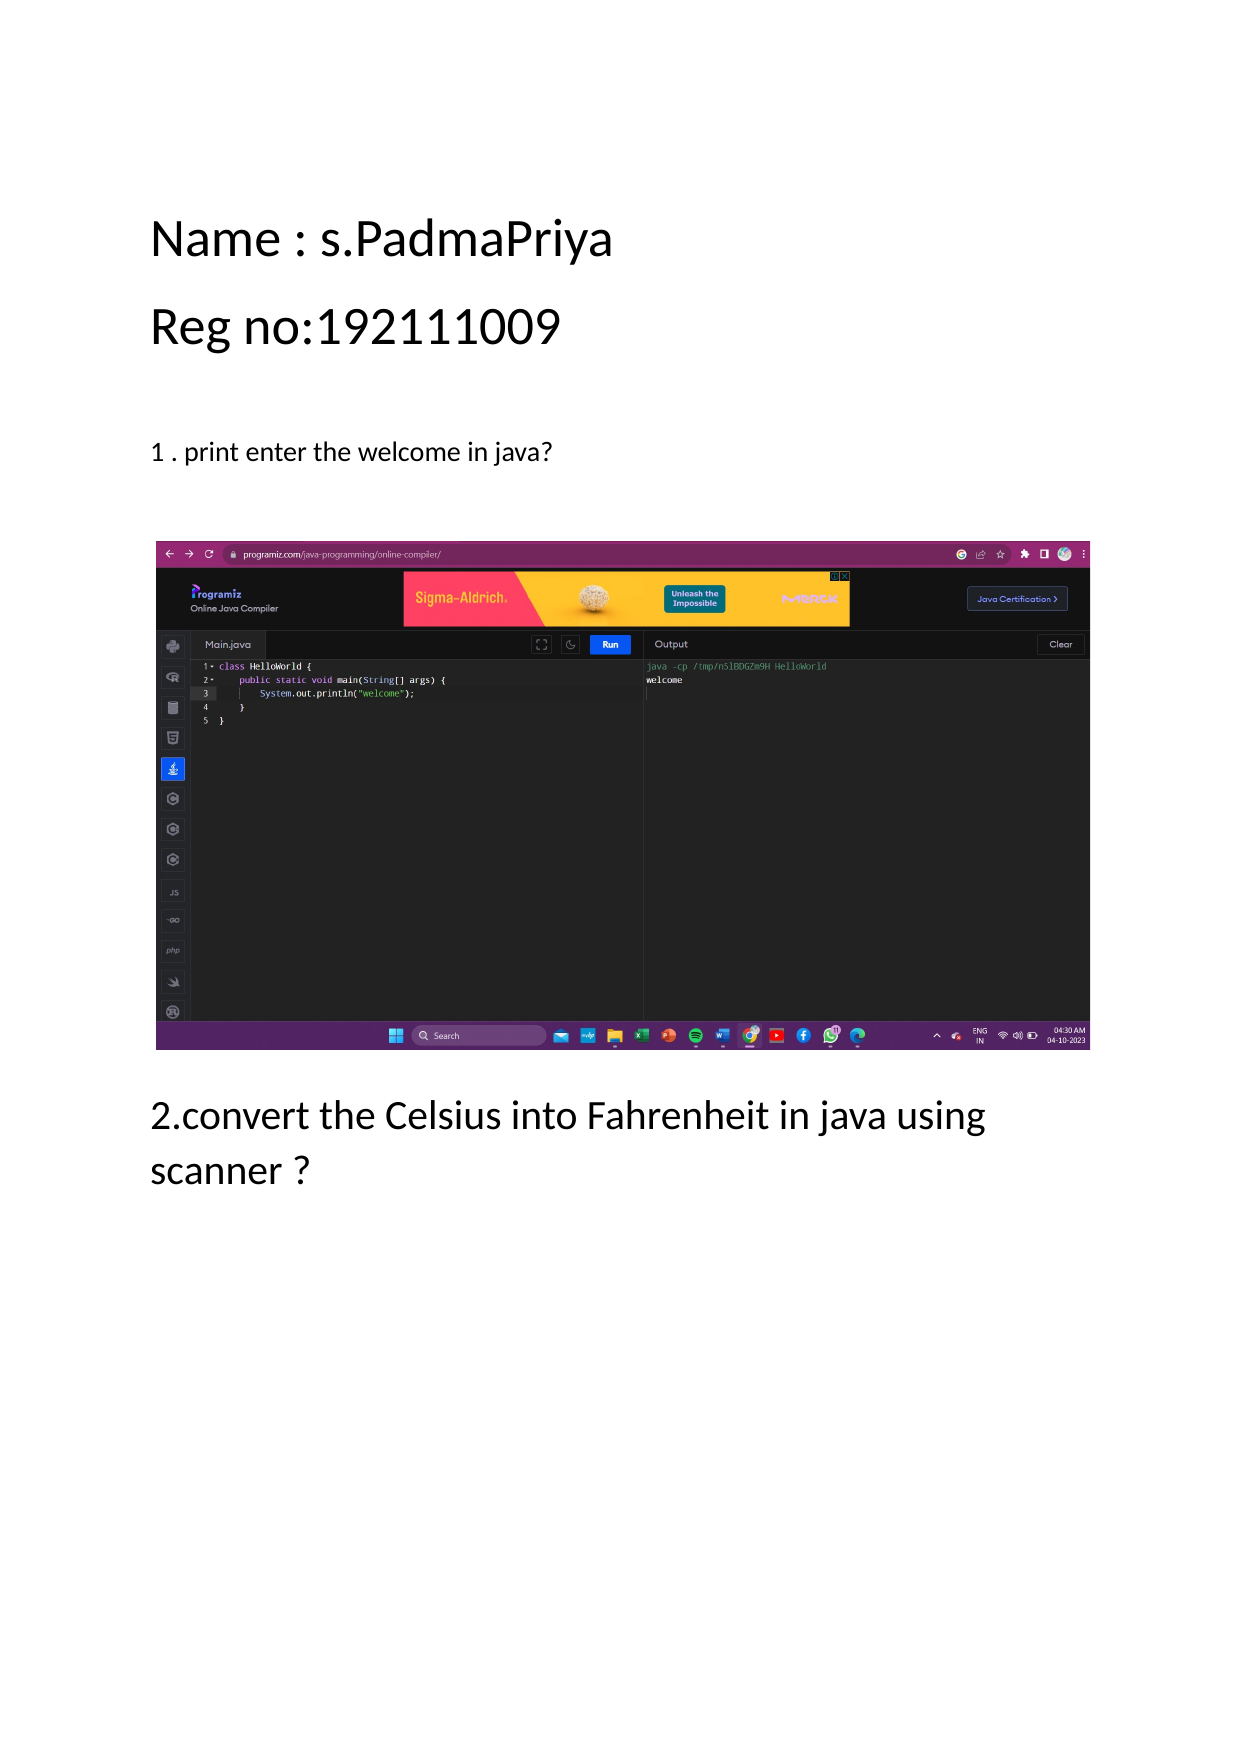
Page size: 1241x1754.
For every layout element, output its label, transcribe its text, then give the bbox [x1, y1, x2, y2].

text Name : s.PadmaPriya [150, 204, 1090, 270]
text 1 . print enter the welcome in java? [150, 433, 1090, 468]
picture [156, 541, 1091, 1050]
text Reg no:192111009 [150, 292, 1090, 358]
text 2.convert the Celsius into Fahrenheit in java using scanner ? [150, 1089, 1090, 1194]
